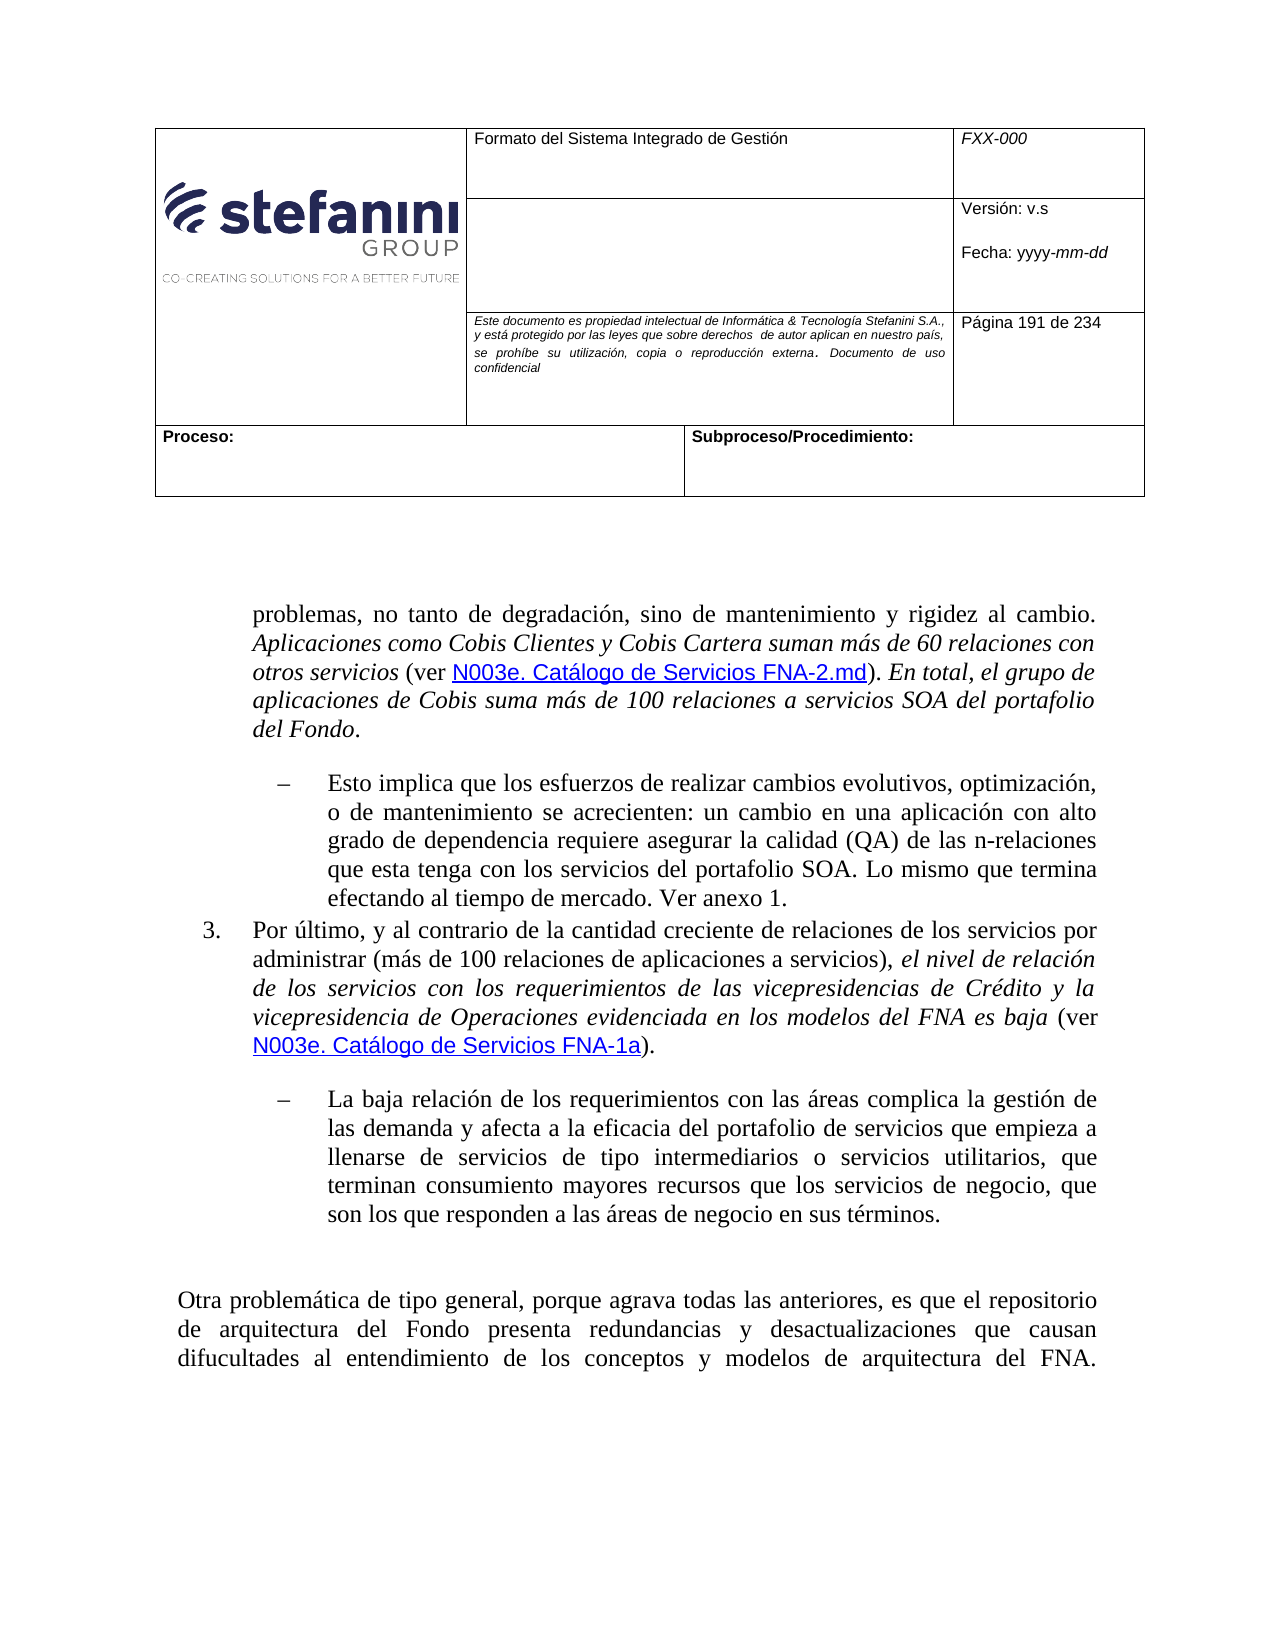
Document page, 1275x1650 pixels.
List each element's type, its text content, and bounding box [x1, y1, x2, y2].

picture [162, 182, 460, 286]
list La baja relación de los requerimientos con las áreas complica la gestión de las demanda y afecta a la eficacia del portafolio de servicios que empieza a llenarse de servicios de tipo intermediarios o servicios utilitarios, que terminan consumiento mayores recursos que los servicios de negocio, que son los que responden a las áreas de negocio en sus términos. [277, 1084, 1098, 1228]
list Por último, y al contrario de la cantidad creciente de relaciones de los servicios por administrar (más de 100 relaciones de aplicaciones a servicios), el nivel de relación de los servicios con los requerimientos de las vicepresidencias de Crédito y la vicepresidencia de Operaciones evidenciada en los modelos del FNA es baja (ver N003e. Catálogo de Servicios FNA-1a). [202, 916, 1098, 1059]
list Esto implica que los esfuerzos de realizar cambios evolutivos, optimización, o de mantenimiento se acrecienten: un cambio en una aplicación con alto grado de dependencia requiere asegurar la calidad (QA) de las n-relaciones que esta tenga con los servicios del portafolio SOA. Lo mismo que termina efectando al tiempo de mercado. Ver anexo 1. [277, 768, 1098, 912]
list El grado de relación de dependencia de las aplicaciones proveedoras de servicios es alto y requiere de intervención y un gobierno que prevenga y controle su aumento. Esta situación tiene equivalencia en otra rama de la gestión: en la gestión de bases de datos sucede que la proliferación de índices, que aumentan el desempeño de las operaciones de consulta, degrada el desempeño de las operaciones de modificación. El administrador de base de datos debe impedir que la creación de índices afecte al desempeño de la base. Similar situación ocurre en el portafolio SOA del Fondo. El aumento de la cantidad de relaciones entre los servicios del portafolio causa problemas, no tanto de degradación, sino de mantenimiento y rigidez al cambio. Aplicaciones como Cobis Clientes y Cobis Cartera suman más de 60 relaciones con otros servicios (ver N003e. Catálogo de Servicios FNA-2.md). En total, el grupo de aplicaciones de Cobis suma más de 100 relaciones a servicios SOA del portafolio del Fondo. [202, 599, 1098, 743]
text Otra problemática de tipo general, porque agrava todas las anteriores, es que el repositorio de arquitectura del Fondo presenta redundancias y desactualizaciones que causan difucultades al entendimiento de los conceptos y modelos de arquitectura del FNA. Encontrar un modelo o un concepto repetido entre todas las consultorías anteriores (UT Heinsohn-Asesoftw., ), o que un concepto esté nombrado de una manera en uno y distintos en otra, o que este esté desactualizados causa dificultad para entender la información que los modelos quieren comunicar y, por ende, complican los análisis que se realizan sobre estos. [177, 1286, 1098, 1372]
